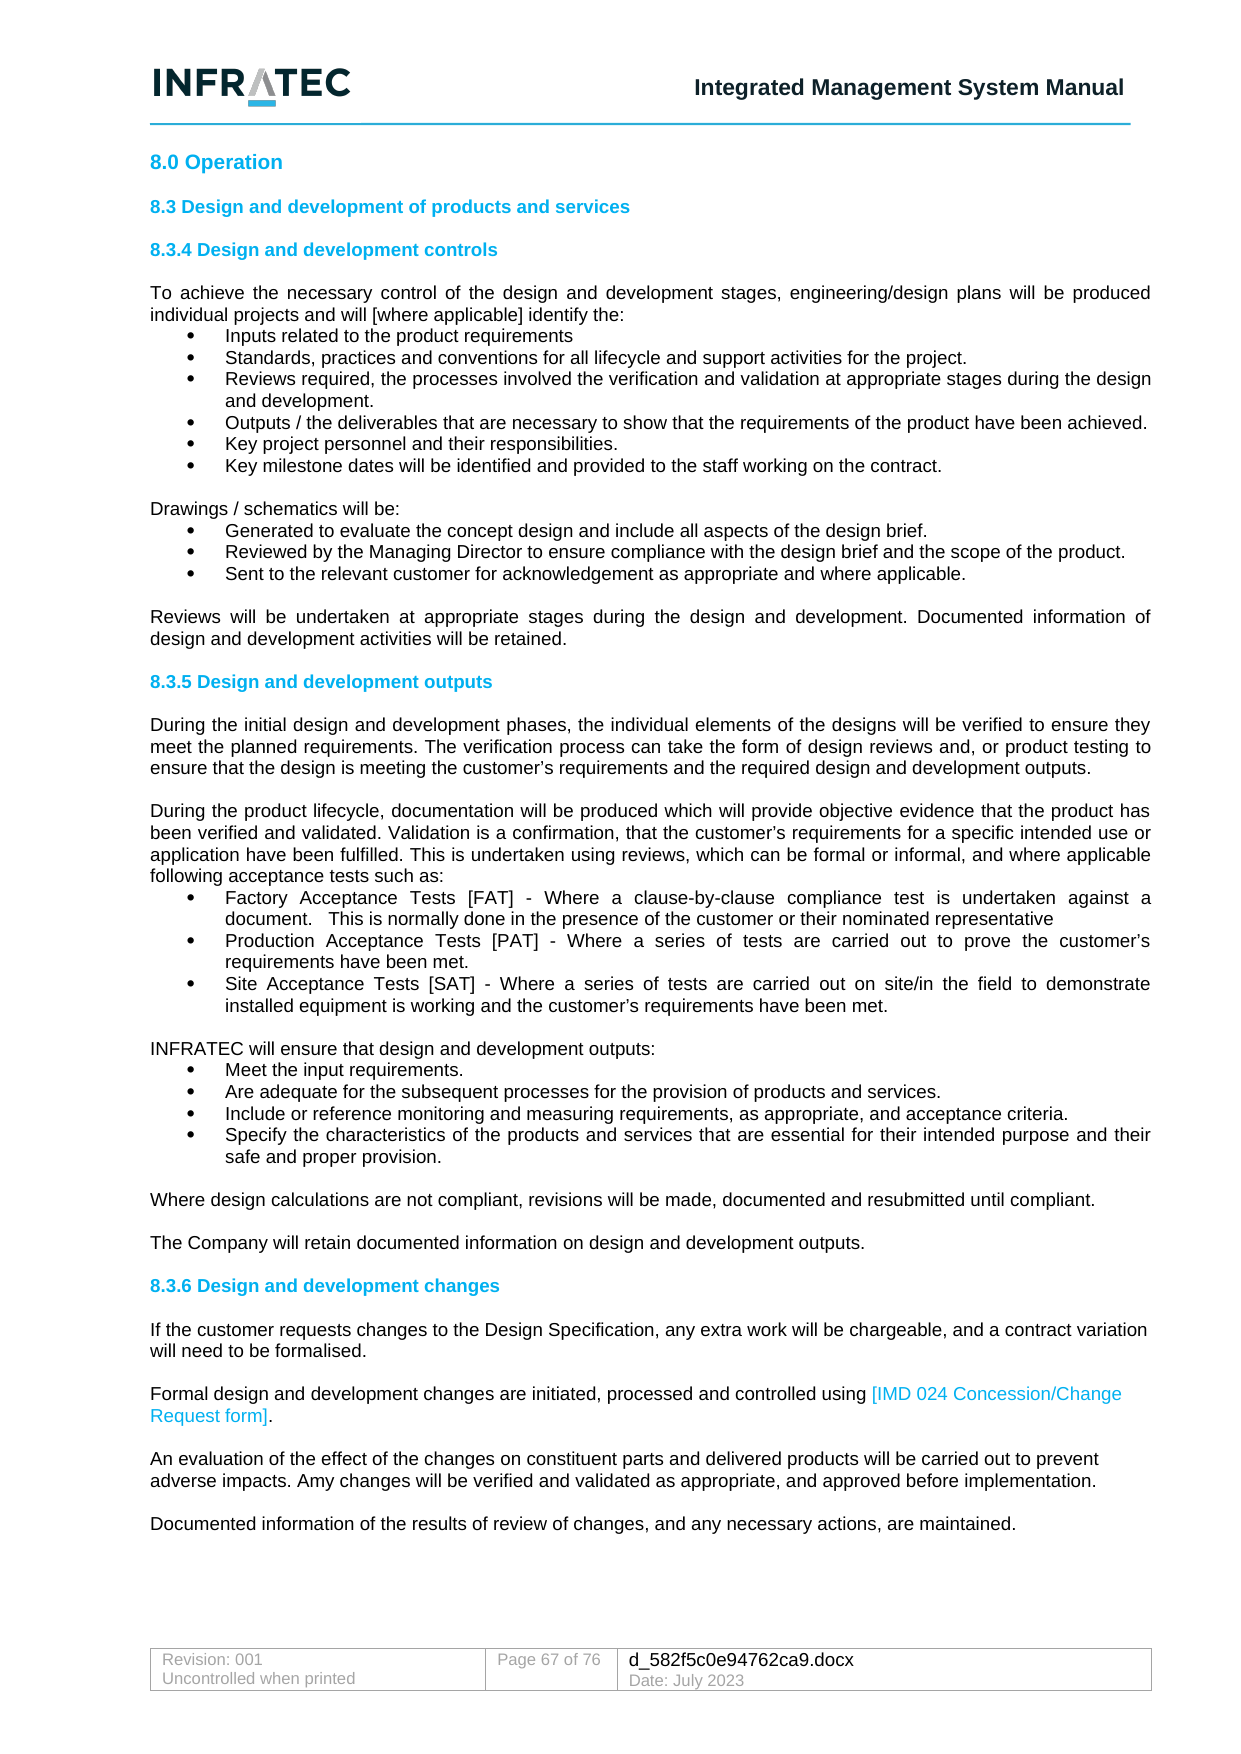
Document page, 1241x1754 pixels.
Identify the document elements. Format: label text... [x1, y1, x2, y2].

text 8.0 Operation [150, 150, 1152, 174]
list Are adequate for the subsequent processes for the provision of products and services. [187, 1081, 1152, 1103]
text If the customer requests changes to the Design Specification, any extra work will be chargeable, and a contract variation will need to be formalised. [150, 1318, 1152, 1362]
list Generated to evaluate the concept design and include all aspects of the design brief. [187, 519, 1152, 541]
list Key project personnel and their responsibilities. [187, 433, 1152, 455]
text During the initial design and development phases, the individual elements of the designs will be verified to ensure they meet the planned requirements. The verification process can take the form of design reviews and, or product testing to ensure that the design is meeting the customer’s requirements and the required design and development outputs. [150, 714, 1152, 779]
text The Company will retain documented information on design and development outputs. [150, 1232, 1152, 1254]
list Key milestone dates will be identified and provided to the staff working on the contract. [187, 455, 1152, 476]
text To achieve the necessary control of the design and development stages, engineering/design plans will be produced individual projects and will [where applicable] identify the: [150, 282, 1152, 325]
picture [872, 1386, 876, 1404]
text Drawings / schematics will be: [150, 498, 1152, 519]
text During the product lifecycle, documentation will be produced which will provide objective evidence that the product has been verified and validated. Validation is a confirmation, that the customer’s requirements for a specific intended use or application have been fulfilled. This is undertaken using reviews, which can be formal or informal, and where applicable following acceptance tests such as: [150, 800, 1152, 886]
text Where design calculations are not compliant, revisions will be made, documented and resubmitted until compliant. [150, 1189, 1152, 1211]
list Outputs / the deliverables that are necessary to show that the requirements of the product have been achieved. [187, 411, 1152, 433]
list Sent to the relevant customer for acknowledgement as appropriate and where applicable. [187, 563, 1152, 584]
list Inputs related to the product requirements [187, 325, 1152, 347]
list Site Acceptance Tests [SAT] - Where a series of tests are carried out on site/in the field to demonstrate installed equipment is working and the customer’s requirements have been met. [187, 973, 1152, 1016]
text Formal design and development changes are initiated, processed and controlled using [IMD 024 Concession/Change Request form]. [150, 1383, 1152, 1426]
list Specify the characteristics of the products and services that are essential for their intended purpose and their safe and proper provision. [187, 1124, 1152, 1167]
list Reviewed by the Managing Director to ensure compliance with the design brief and the scope of the product. [187, 541, 1152, 563]
list Factory Acceptance Tests [FAT] - Where a clause-by-clause compliance test is undertaken against a document. This is normally done in the presence of the customer or their nominated representative [187, 886, 1152, 930]
list Standards, practices and conventions for all lifecycle and support activities for the project. [187, 347, 1152, 368]
list Meet the input requirements. [187, 1059, 1152, 1081]
text 8.3 Design and development of products and services [150, 196, 1152, 217]
text Documented information of the results of review of changes, and any necessary actions, are maintained. [150, 1512, 1152, 1534]
text 8.3.5 Design and development outputs [150, 671, 1152, 692]
text 8.3.4 Design and development controls [150, 239, 1152, 260]
list Production Acceptance Tests [PAT] - Where a series of tests are carried out to prove the customer’s requirements have been met. [187, 930, 1152, 973]
text 8.3.6 Design and development changes [150, 1275, 1152, 1297]
text Reviews will be undertaken at appropriate stages during the design and development. Documented information of design and development activities will be retained. [150, 606, 1152, 649]
text INFRATEC will ensure that design and development outputs: [150, 1038, 1152, 1059]
list Reviews required, the processes involved the verification and validation at appropriate stages during the design and development. [187, 368, 1152, 411]
list Include or reference monitoring and measuring requirements, as appropriate, and acceptance criteria. [187, 1103, 1152, 1124]
text An evaluation of the effect of the changes on constituent parts and delivered products will be carried out to prevent adverse impacts. Amy changes will be verified and validated as appropriate, and approved before implementation. [150, 1448, 1152, 1491]
